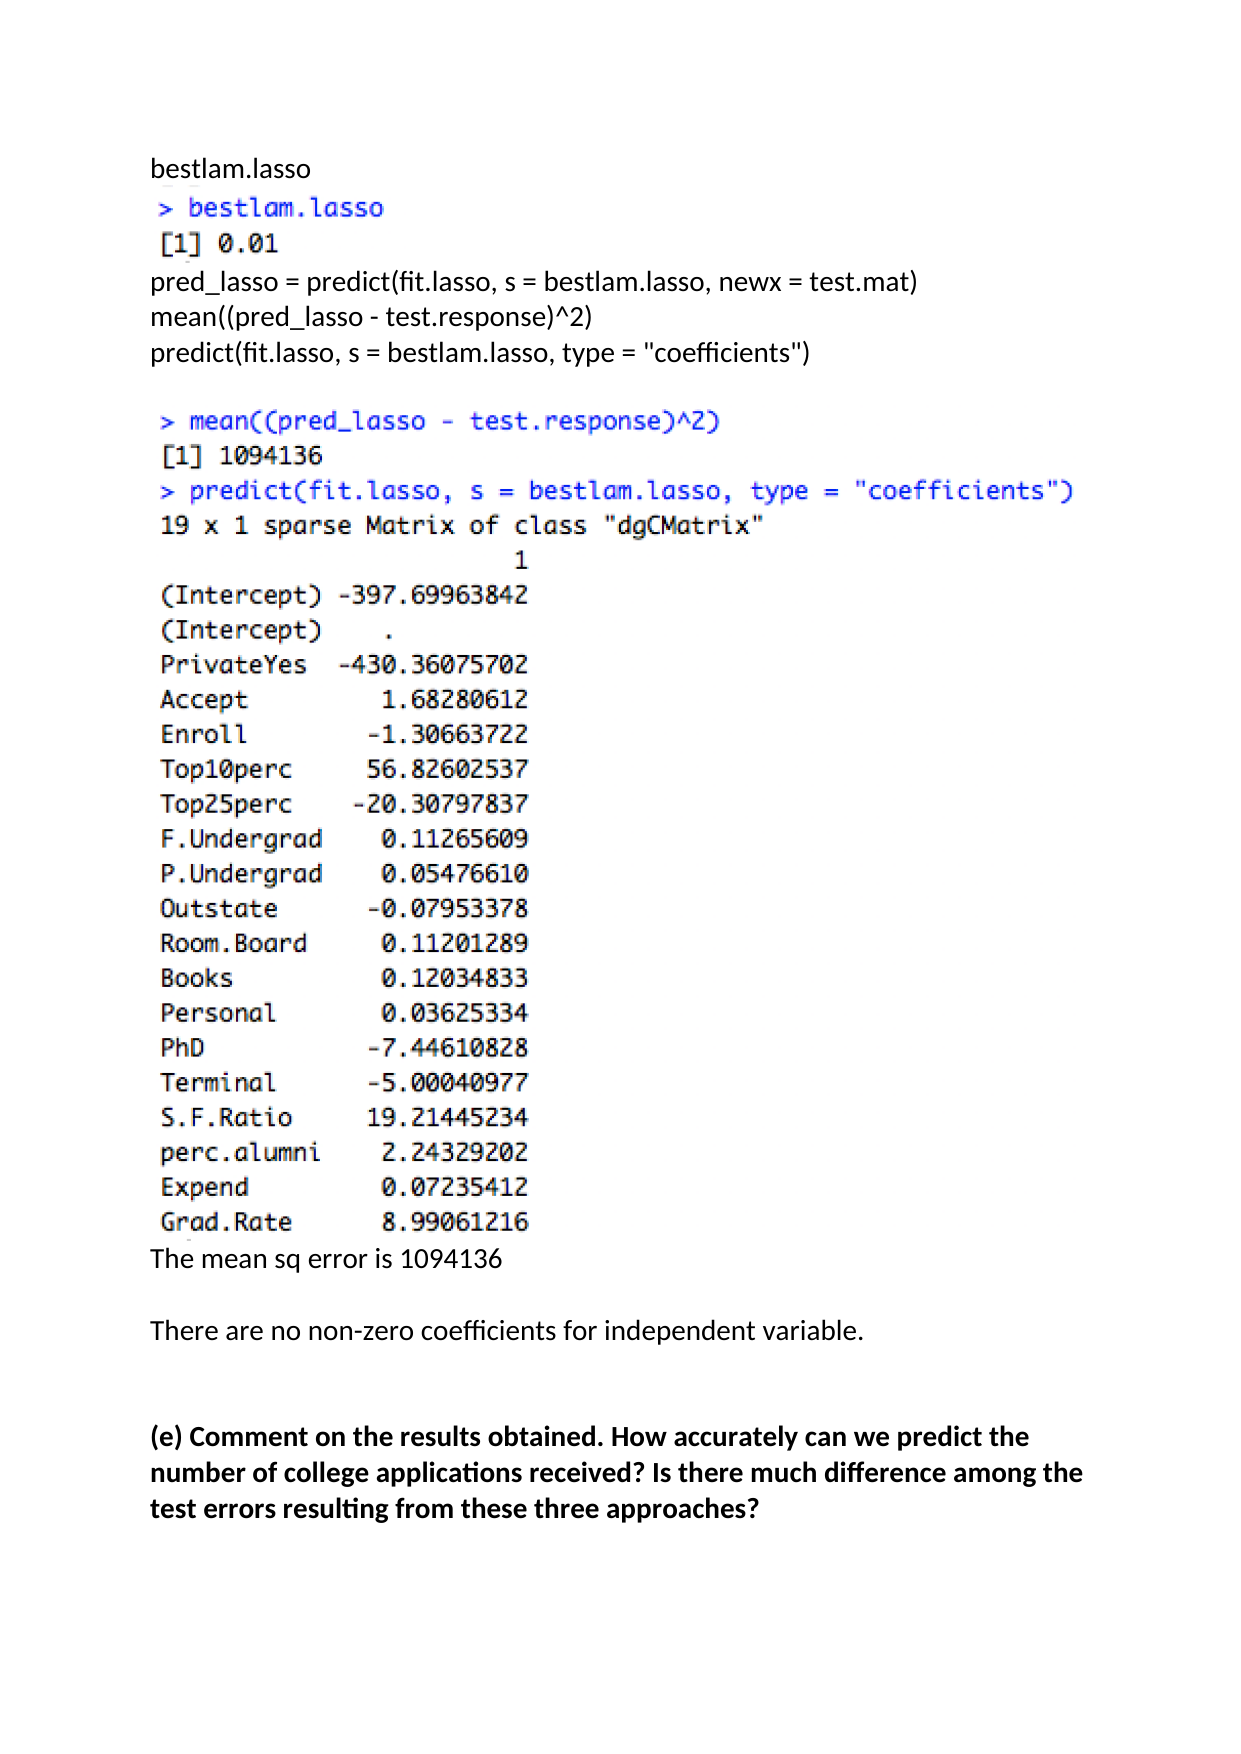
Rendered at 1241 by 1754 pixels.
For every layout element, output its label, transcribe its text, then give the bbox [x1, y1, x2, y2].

text There are no non-zero coefficients for independent variable. [150, 1312, 1090, 1347]
picture [150, 405, 1090, 1241]
text The mean sq error is 1094136 [150, 1241, 1090, 1276]
text bestlam.lasso [150, 150, 1090, 186]
text pred_lasso = predict(fit.lasso, s = bestlam.lasso, newx = test.mat) [150, 263, 1090, 298]
text predict(fit.lasso, s = bestlam.lasso, type = "coefficients") [150, 334, 1090, 369]
picture [150, 185, 407, 263]
text mean((pred_lasso - test.response)^2) [150, 298, 1090, 334]
text (e) Comment on the results obtained. How accurately can we predict the number of college applications received? Is there much difference among the test errors resulting from these three approaches? [150, 1418, 1090, 1525]
